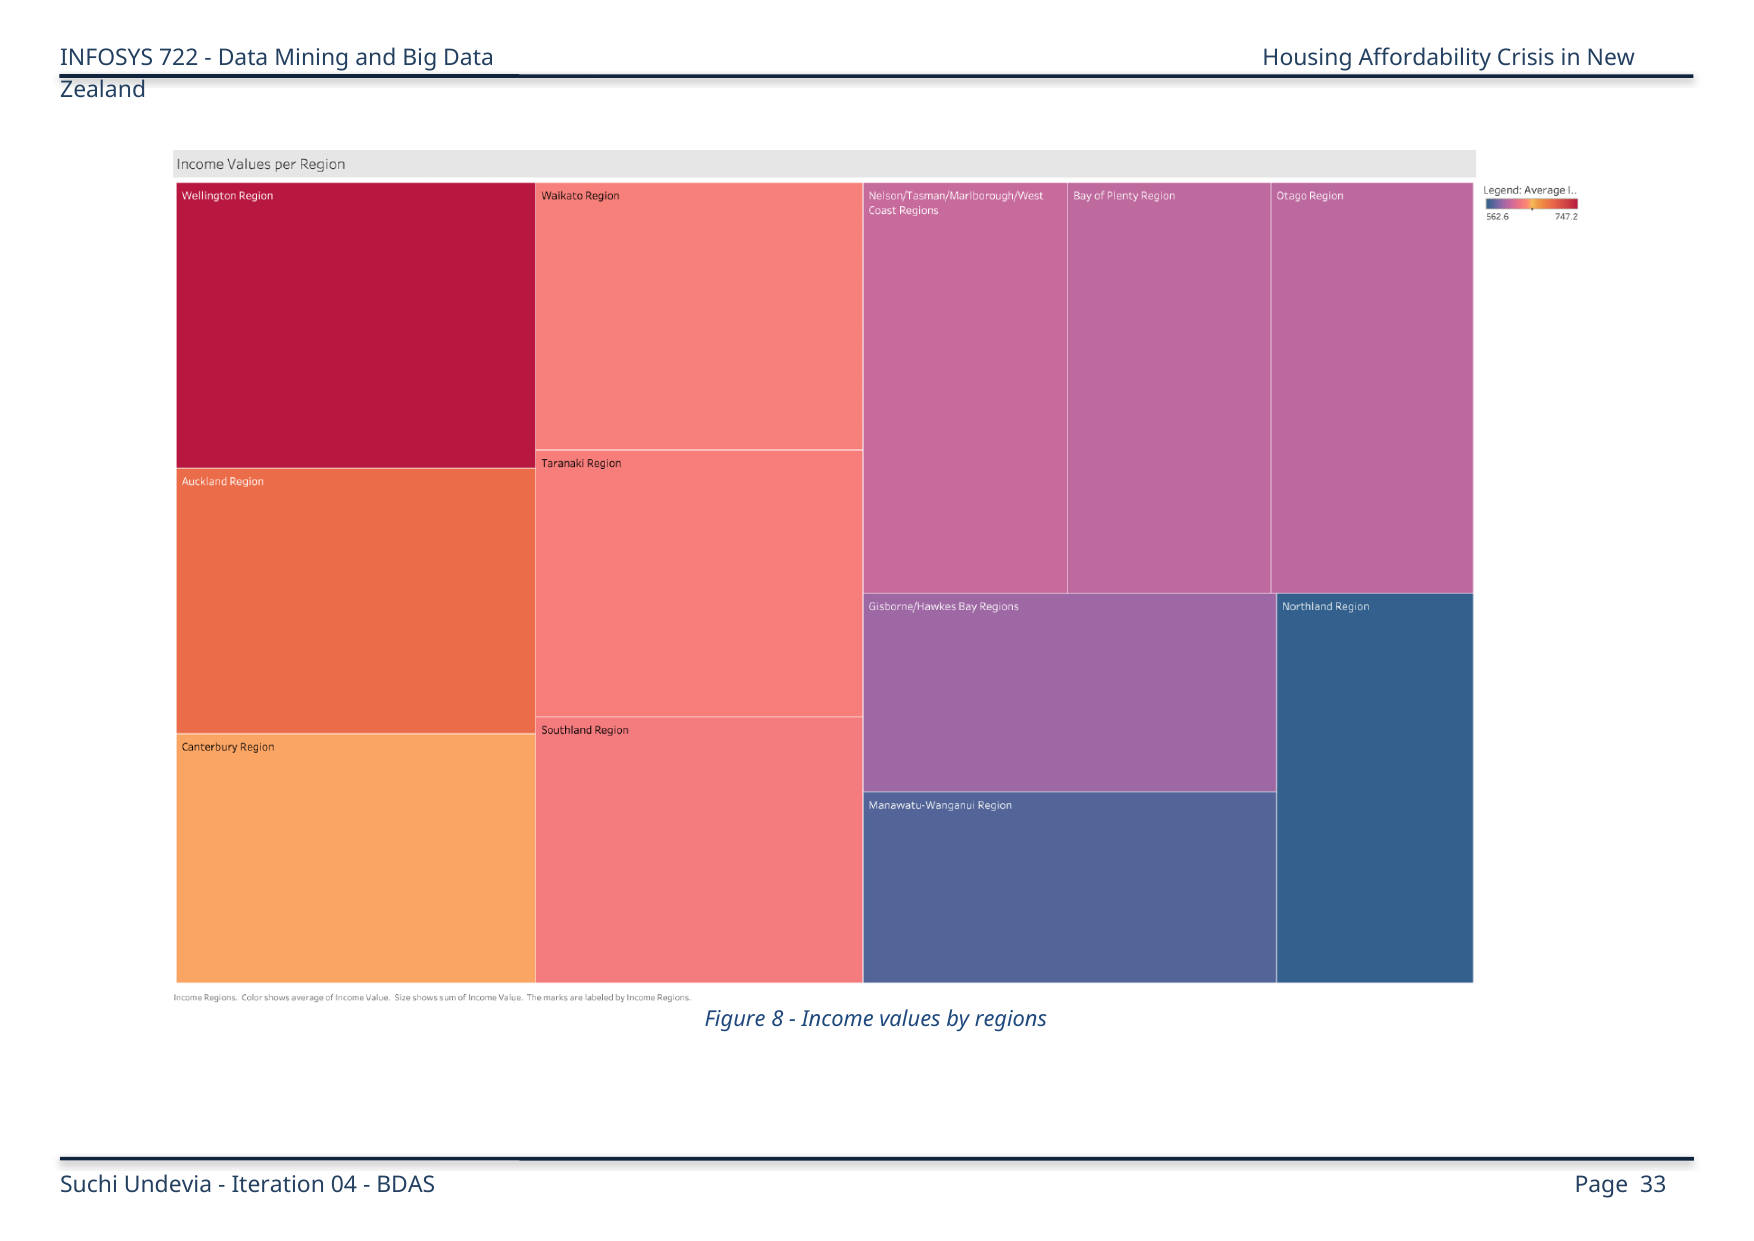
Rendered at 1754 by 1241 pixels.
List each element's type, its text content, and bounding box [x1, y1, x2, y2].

text Figure 8 - Income values by regions [60, 1003, 1694, 1033]
picture [173, 150, 1581, 1003]
